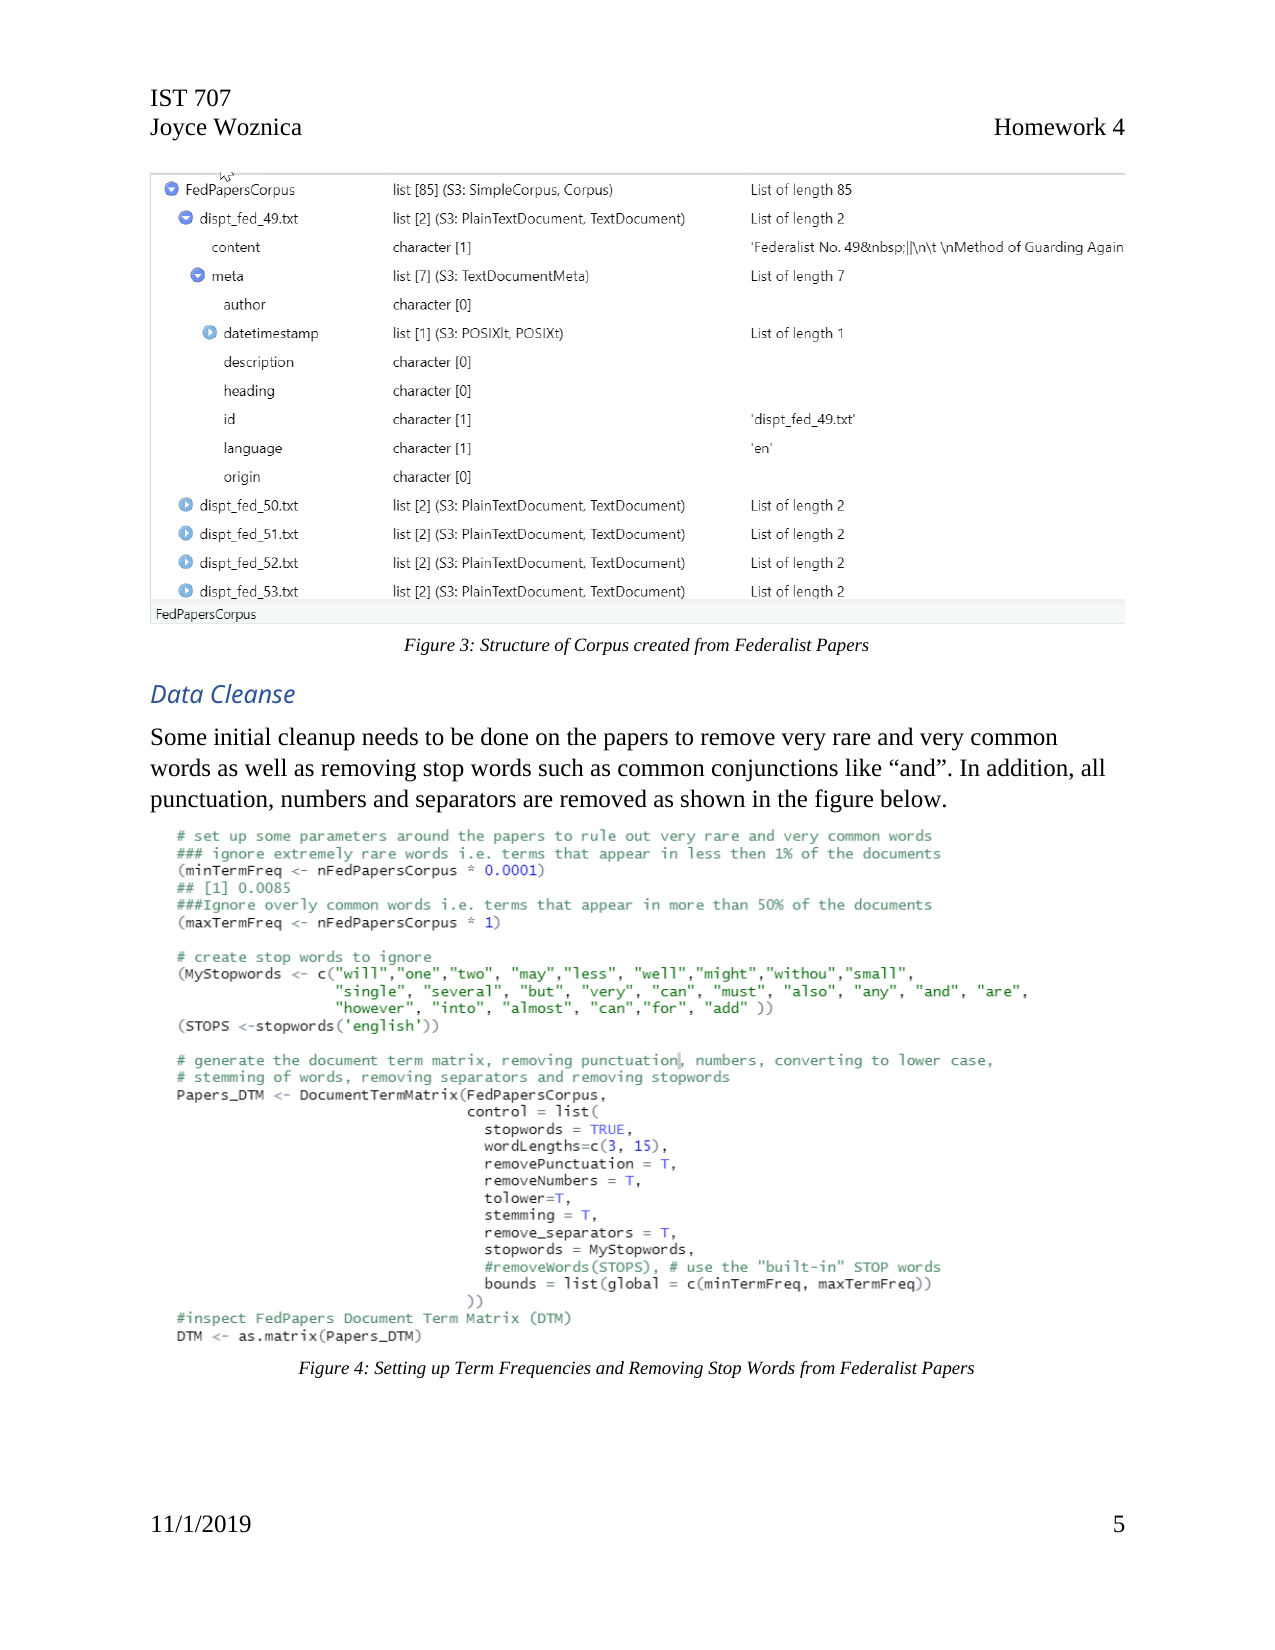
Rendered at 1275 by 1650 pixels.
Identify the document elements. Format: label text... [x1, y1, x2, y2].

picture [150, 172, 1125, 624]
text Some initial cleanup needs to be done on the papers to remove very rare and very common words as well as removing stop words such as common conjunctions like “and”. In addition, all punctuation, numbers and separators are removed as shown in the figure below. [150, 722, 1125, 812]
subtitle Data Cleanse [150, 676, 1125, 711]
text Figure 4: Setting up Term Frequencies and Removing Stop Words from Federalist Papers [150, 1357, 1125, 1378]
picture [171, 823, 1104, 1346]
text Figure 3: Structure of Corpus created from Federalist Papers [150, 634, 1125, 656]
